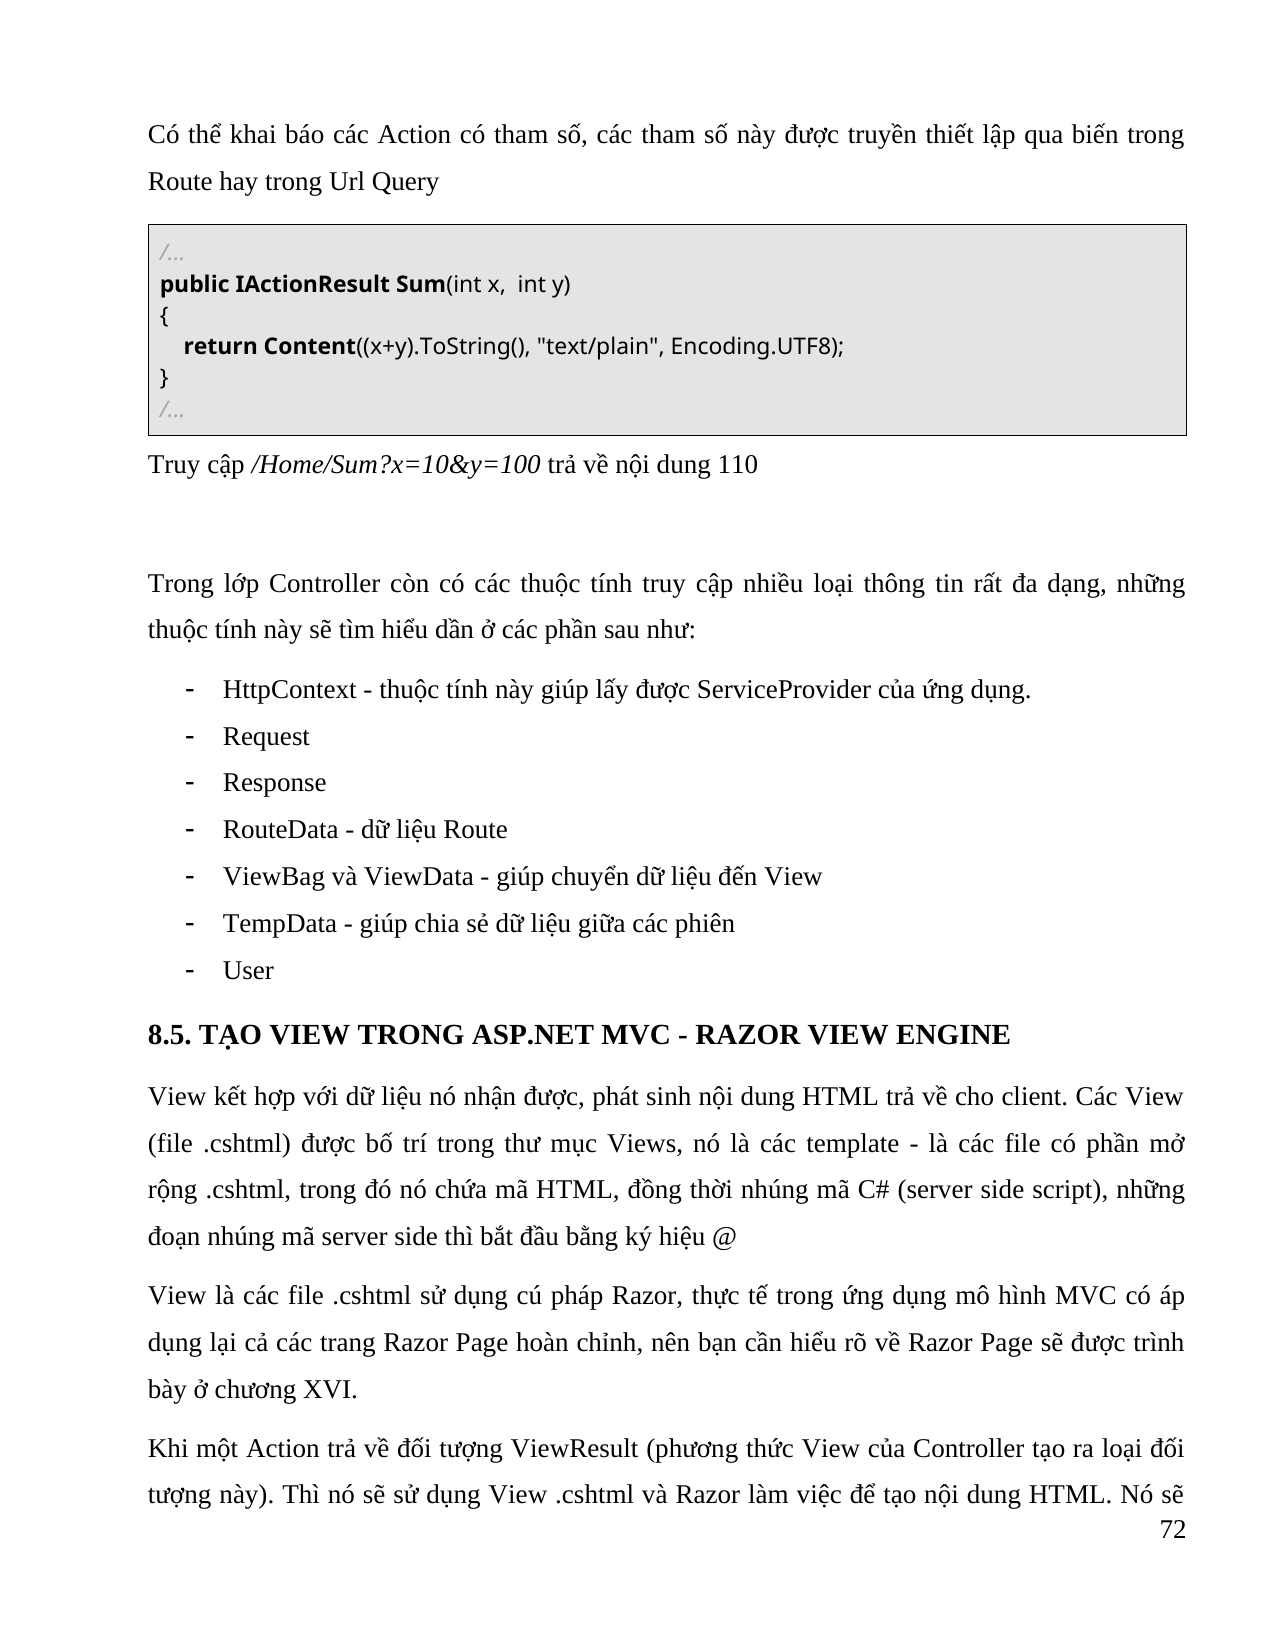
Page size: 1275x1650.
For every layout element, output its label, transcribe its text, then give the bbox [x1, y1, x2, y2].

list RouteData - dữ liệu Route [185, 813, 1186, 844]
list HttpContext - thuộc tính này giúp lấy được ServiceProvider của ứng dụng. [185, 673, 1186, 704]
text Có thể khai báo các Action có tham số, các tham số này được truyền thiết lập qua biến trong Route hay trong Url Query [148, 118, 1186, 196]
list TempData - giúp chia sẻ dữ liệu giữa các phiên [185, 907, 1186, 938]
table_header /... public IActionResult Sum(int x, int y) { return Content((x+y).ToString(), "text/plain", Encoding.UTF8); } /... [149, 225, 1186, 435]
list Response [185, 766, 1186, 798]
text View là các file .cshtml sử dụng cú pháp Razor, thực tế trong ứng dụng mô hình MVC có áp dụng lại cả các trang Razor Page hoàn chỉnh, nên bạn cần hiểu rõ về Razor Page sẽ được trình bày ở chương XVI. [148, 1279, 1186, 1404]
text View kết hợp với dữ liệu nó nhận được, phát sinh nội dung HTML trả về cho client. Các View (file .cshtml) được bố trí trong thư mục Views, nó là các template - là các file có phần mở rộng .cshtml, trong đó nó chứa mã HTML, đồng thời nhúng mã C# (server side script), những đoạn nhúng mã server side thì bắt đầu bằng ký hiệu @ [148, 1080, 1186, 1251]
text Trong lớp Controller còn có các thuộc tính truy cập nhiều loại thông tin rất đa dạng, những thuộc tính này sẽ tìm hiểu dần ở các phần sau như: [148, 567, 1186, 645]
list ViewBag và ViewData - giúp chuyển dữ liệu đến View [185, 860, 1186, 891]
list Request [185, 719, 1186, 751]
list User [185, 954, 1186, 985]
text Truy cập /Home/Sum?x=10&y=100 trả về nội dung 110 [148, 448, 1186, 480]
subtitle 8.5. Tạo View trong ASP.NET MVC - Razor View Engine [148, 1017, 1186, 1051]
